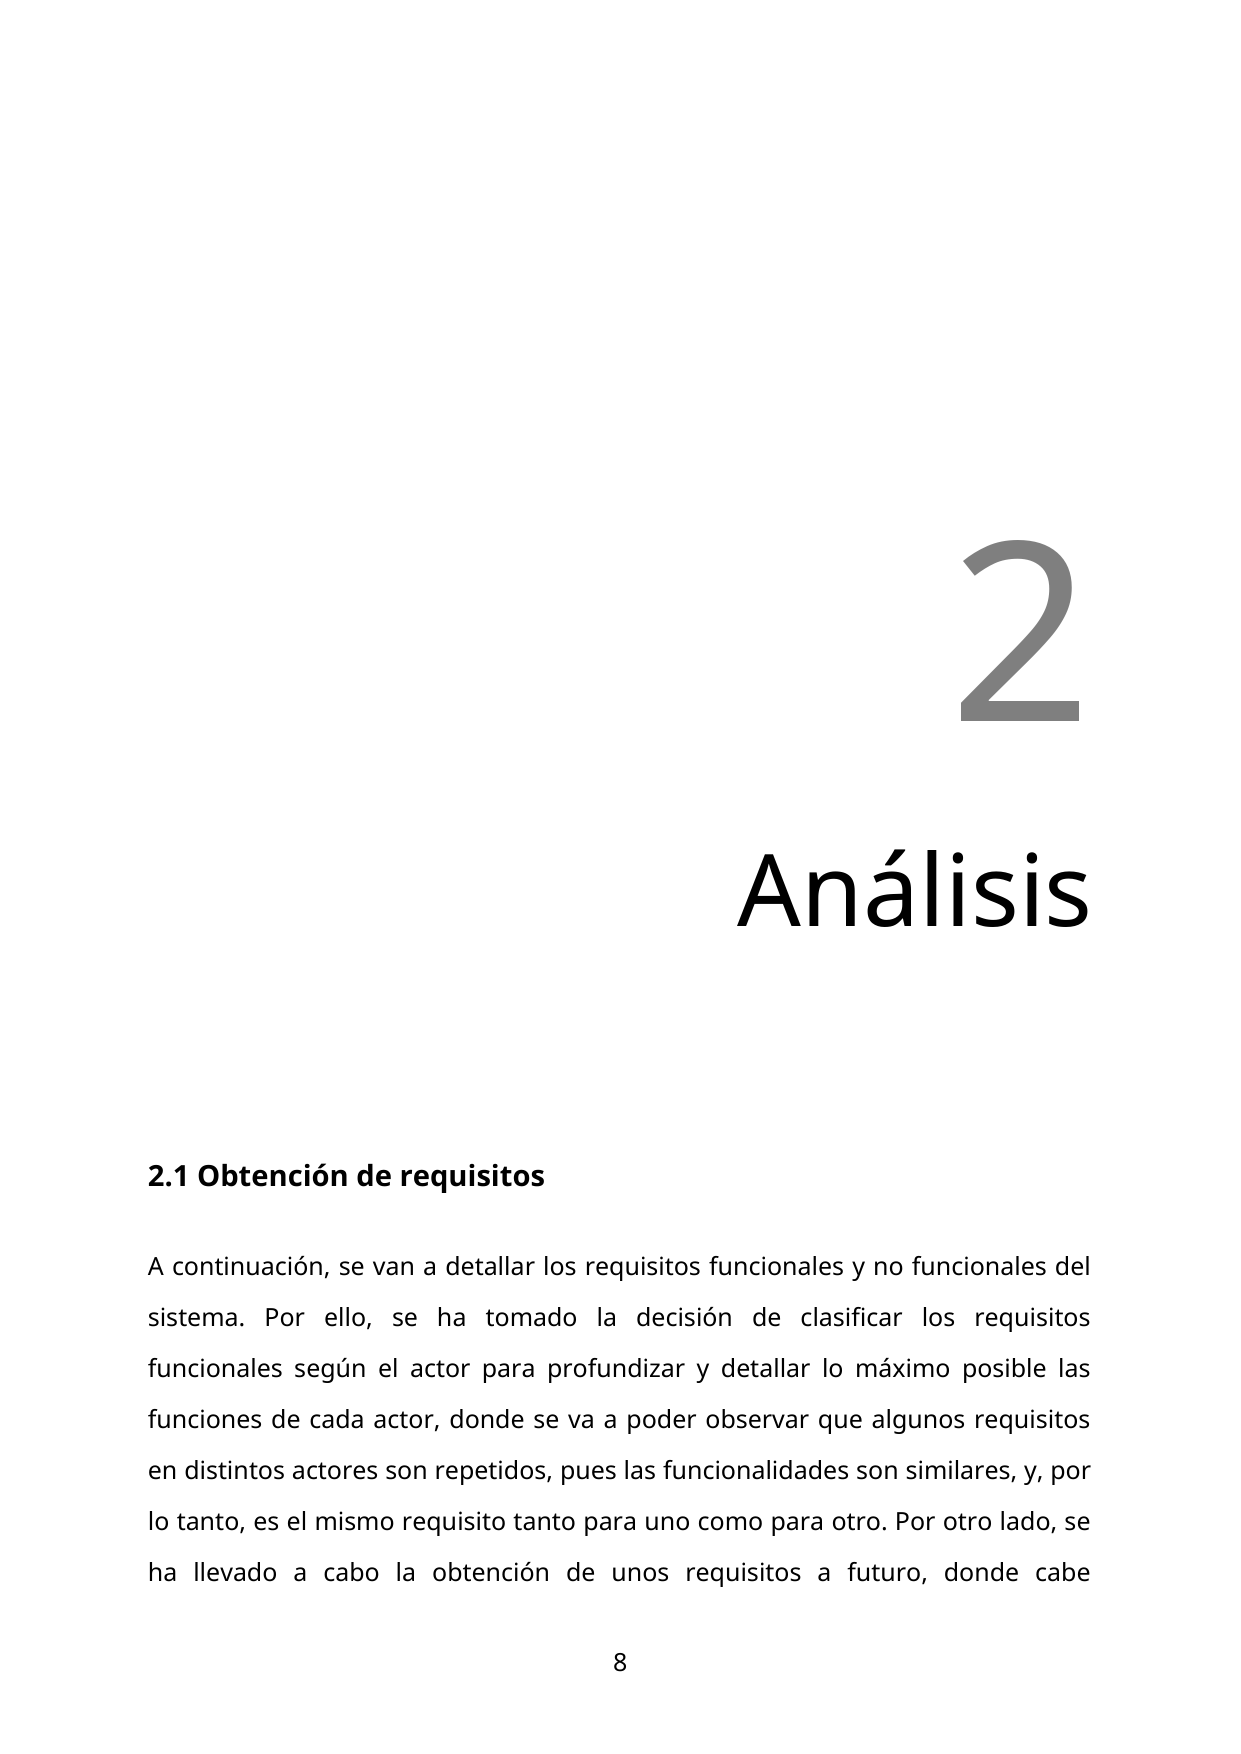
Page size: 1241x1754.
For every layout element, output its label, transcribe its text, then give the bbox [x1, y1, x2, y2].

text 2.1 Obtención de requisitos [148, 1155, 1092, 1195]
text Análisis [148, 819, 1092, 956]
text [148, 1249, 1092, 1589]
text 2 [148, 454, 1092, 794]
